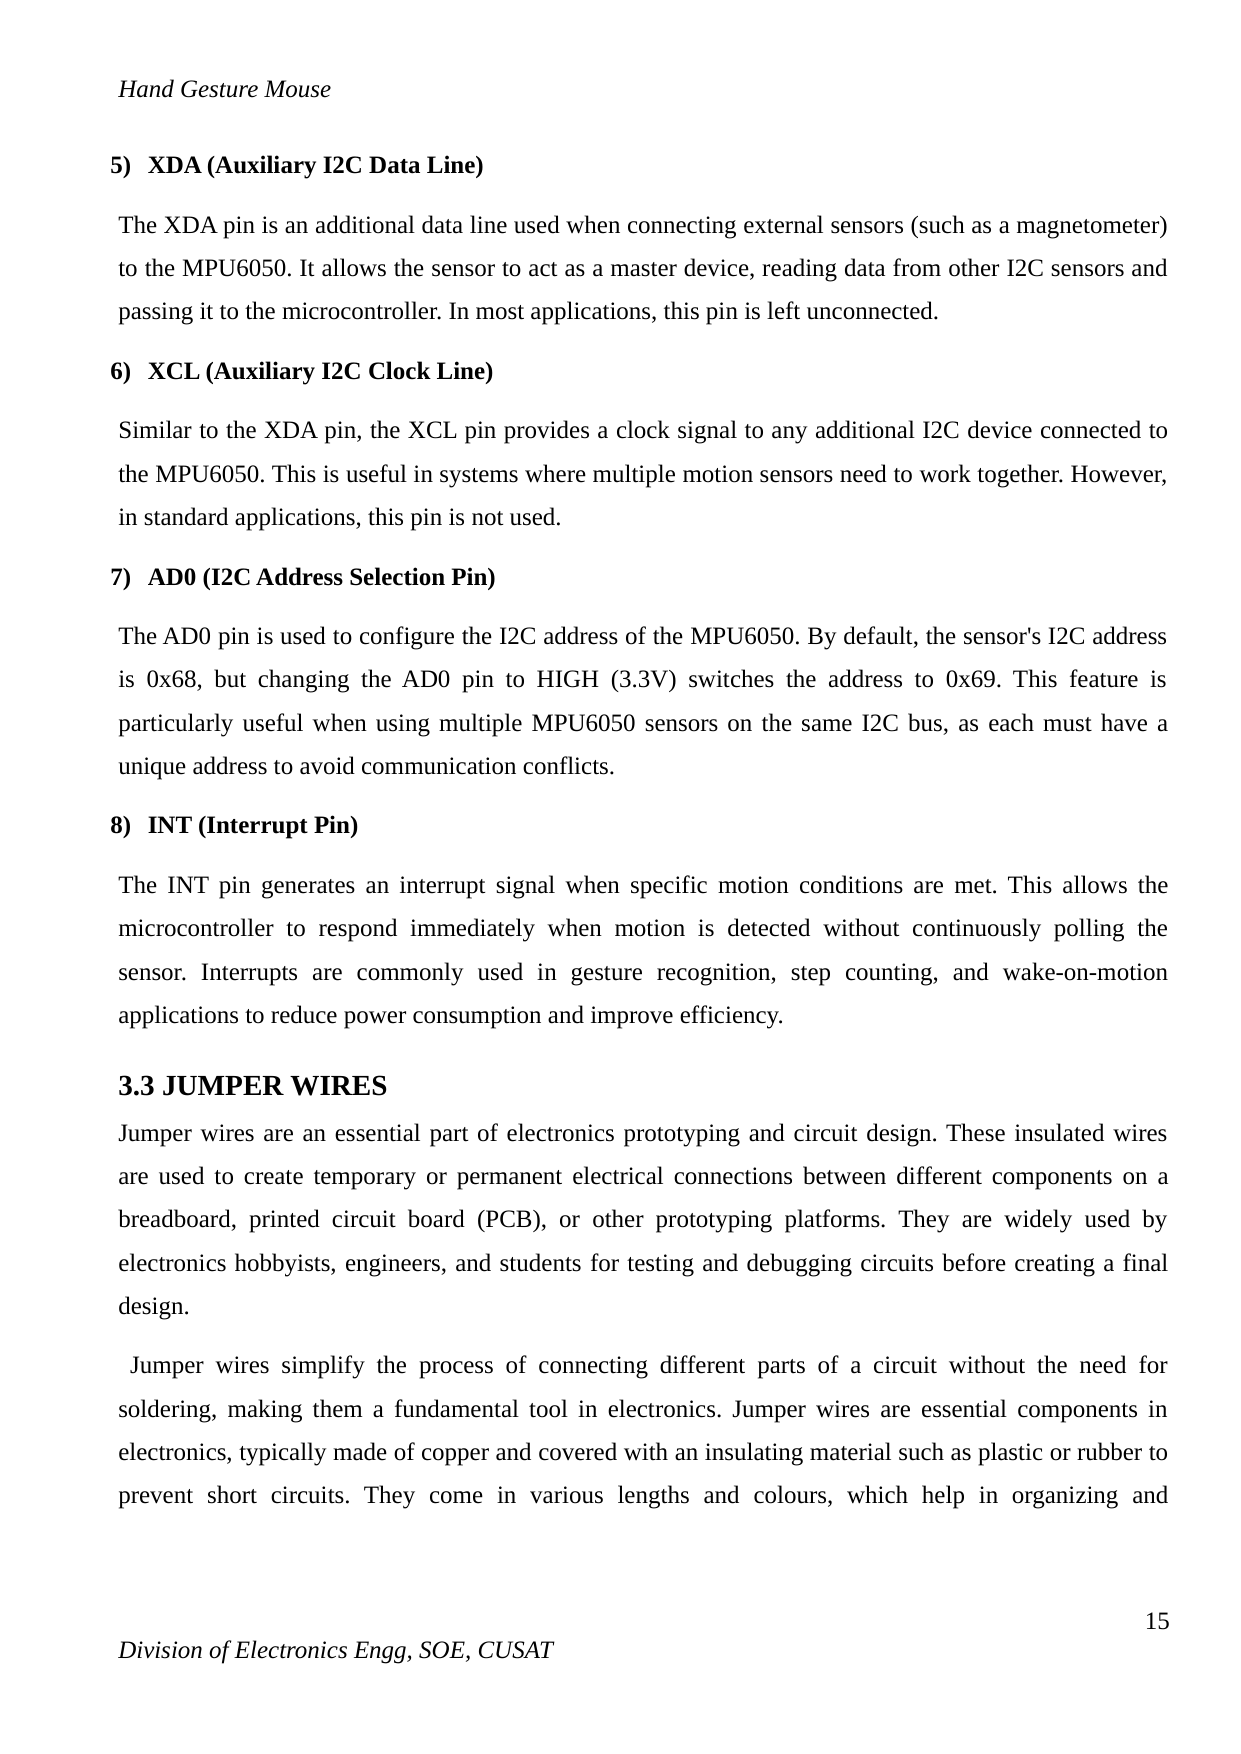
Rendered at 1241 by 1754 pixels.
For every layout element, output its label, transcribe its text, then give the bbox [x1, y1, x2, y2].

list XCL (Auxiliary I2C Clock Line) [110, 356, 1169, 384]
text The XDA pin is an additional data line used when connecting external sensors (such as a magnetometer) to the MPU6050. It allows the sensor to act as a master device, reading data from other I2C sensors and passing it to the microcontroller. In most applications, this pin is left unconnected. [118, 210, 1169, 325]
text Similar to the XDA pin, the XCL pin provides a clock signal to any additional I2C device connected to the MPU6050. This is useful in systems where multiple motion sensors need to work together. However, in standard applications, this pin is not used. [118, 416, 1169, 531]
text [118, 1351, 1169, 1509]
text The INT pin generates an interrupt signal when specific motion conditions are met. This allows the microcontroller to respond immediately when motion is detected without continuously polling the sensor. Interrupts are commonly used in gesture recognition, step counting, and wake-on-motion applications to reduce power consumption and improve efficiency. [118, 870, 1169, 1028]
text The AD0 pin is used to configure the I2C address of the MPU6050. By default, the sensor's I2C address is 0x68, but changing the AD0 pin to HIGH (3.3V) switches the address to 0x69. This feature is particularly useful when using multiple MPU6050 sensors on the same I2C bus, as each must have a unique address to avoid communication conflicts. [118, 621, 1169, 779]
text Jumper wires are an essential part of electronics prototyping and circuit design. These insulated wires are used to create temporary or permanent electrical connections between different components on a breadboard, printed circuit board (PCB), or other prototyping platforms. They are widely used by electronics hobbyists, engineers, and students for testing and debugging circuits before creating a final design. [118, 1118, 1169, 1319]
list XDA (Auxiliary I2C Data Line) [110, 150, 1169, 179]
subtitle 3.3 JUMPER WIRES [118, 1068, 1169, 1101]
list INT (Interrupt Pin) [110, 811, 1169, 839]
list AD0 (I2C Address Selection Pin) [110, 562, 1169, 590]
